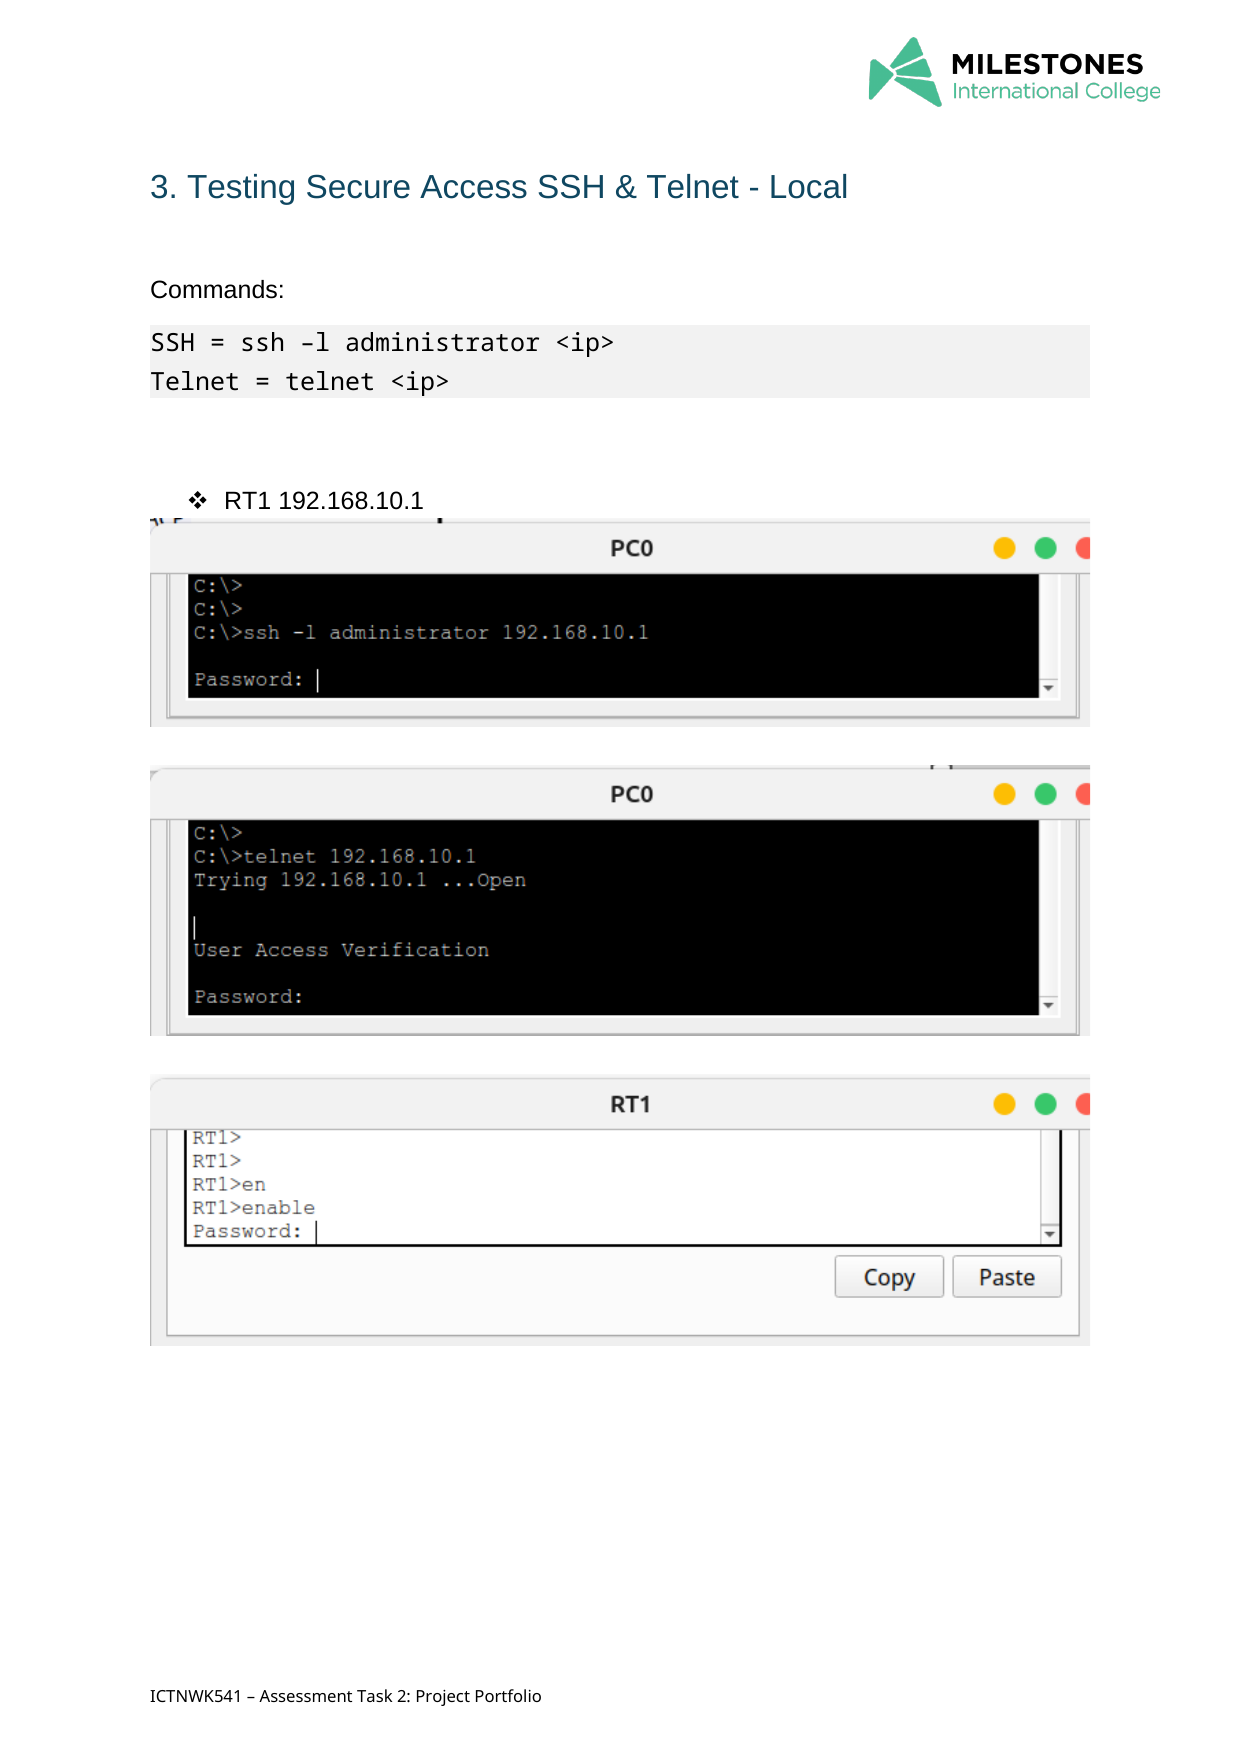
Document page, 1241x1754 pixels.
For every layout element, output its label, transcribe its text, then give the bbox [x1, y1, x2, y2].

picture [868, 37, 1161, 107]
subtitle 3. Testing Secure Access SSH & Telnet - Local [150, 167, 1090, 205]
picture [150, 518, 1091, 727]
list RT1 192.168.10.1 [186, 486, 1090, 514]
text SSH = ssh –l administrator <ip> Telnet = telnet <ip> [150, 325, 1090, 398]
picture [150, 1074, 1091, 1346]
text Commands: [150, 275, 1090, 304]
picture [150, 765, 1091, 1036]
